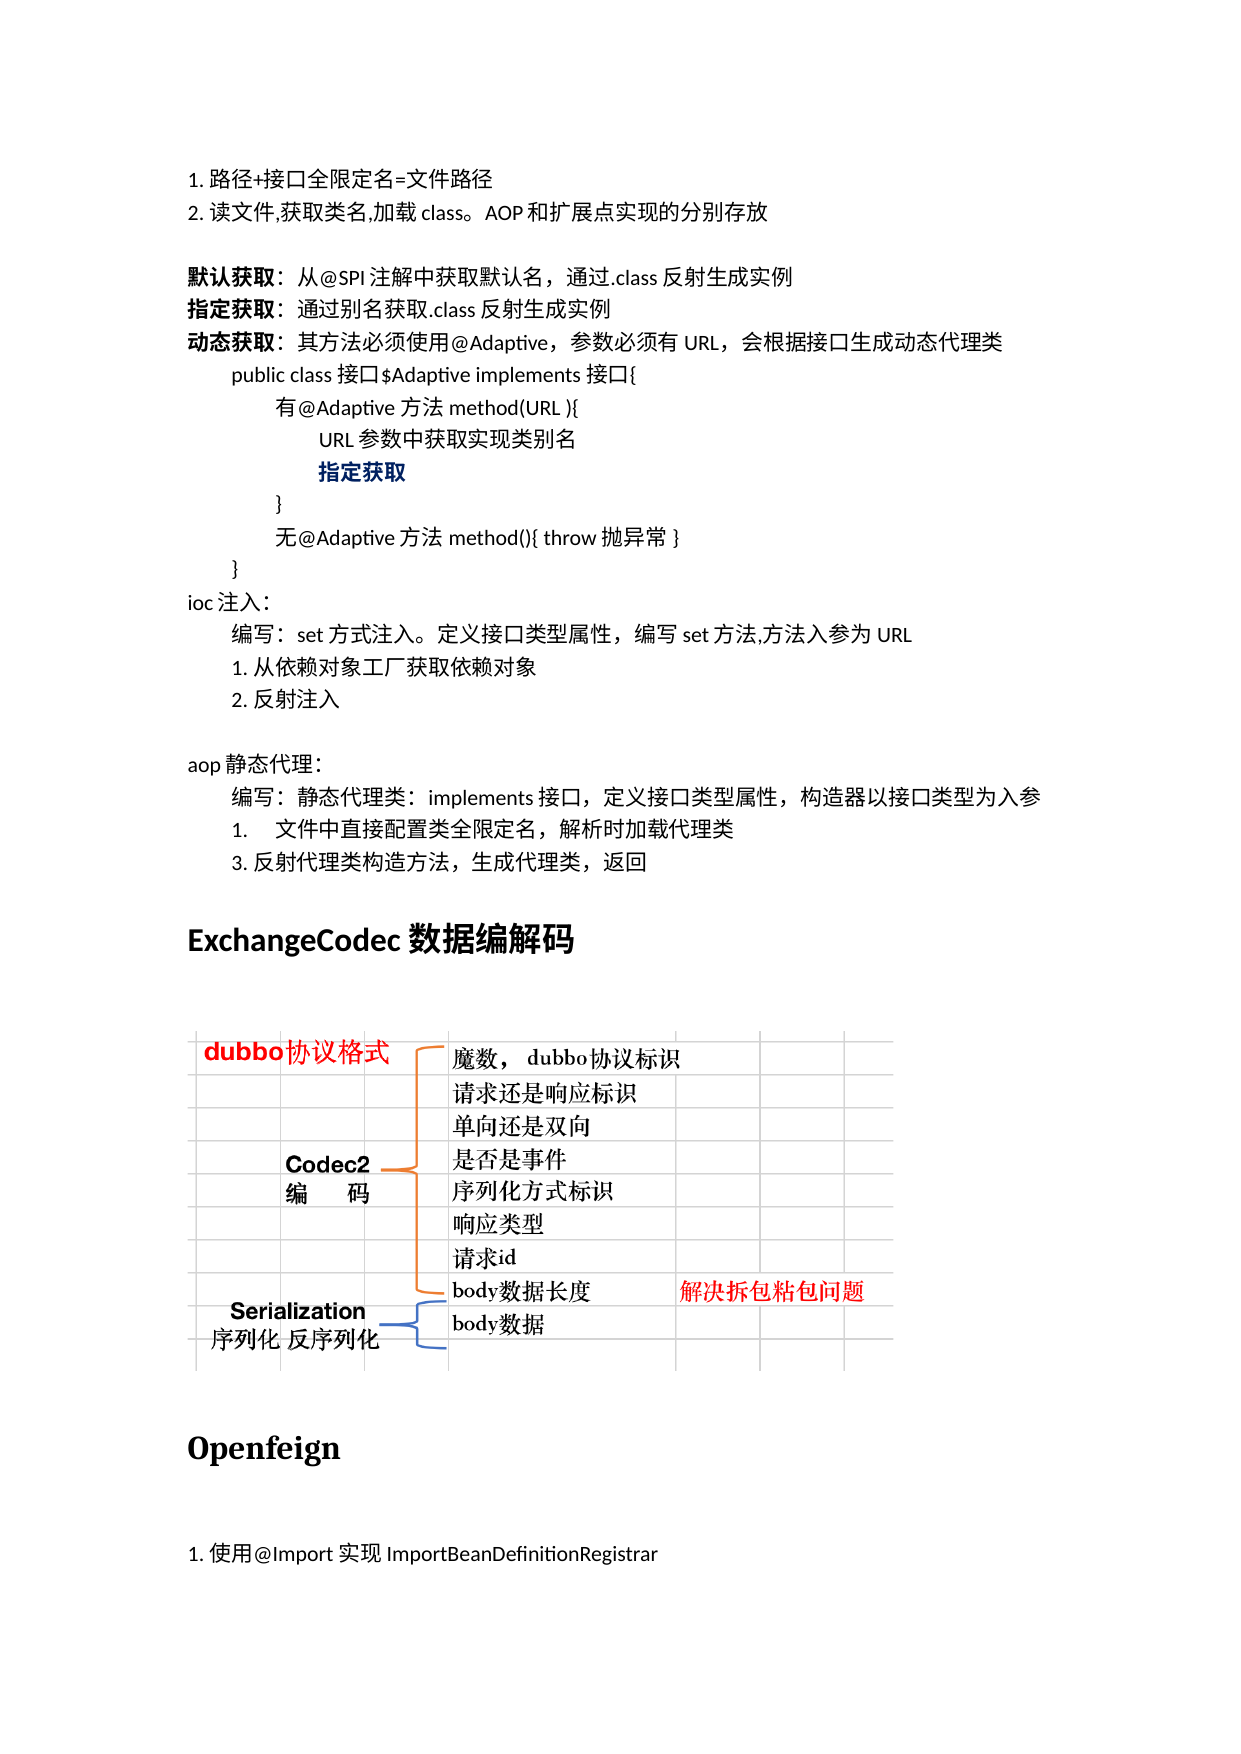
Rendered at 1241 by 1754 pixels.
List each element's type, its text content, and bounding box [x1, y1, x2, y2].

text 3. 反射代理类构造方法，生成代理类，返回 [187, 844, 1053, 877]
subtitle Openfeign [187, 1416, 1053, 1481]
text 默认获取：从@SPI注解中获取默认名，通过.class反射生成实例 [187, 259, 1053, 292]
list 文件中直接配置类全限定名，解析时加载代理类 [187, 812, 1053, 844]
text } [187, 552, 1053, 584]
text } [231, 487, 1053, 519]
text ioc注入： [187, 584, 1053, 617]
text aop静态代理： [187, 747, 1053, 779]
text public class 接口$Adaptive implements 接口{ [187, 357, 1053, 389]
list 从依赖对象工厂获取依赖对象 [187, 649, 1053, 682]
text 动态获取：其方法必须使用@Adaptive，参数必须有URL，会根据接口生成动态代理类 [187, 324, 1053, 357]
text 2. 读文件,获取类名,加载class。AOP和扩展点实现的分别存放 [187, 194, 1053, 227]
picture [187, 1031, 894, 1371]
text 编写：set方式注入。定义接口类型属性，编写set方法,方法入参为 URL [187, 617, 1053, 649]
text 指定获取：通过别名获取.class反射生成实例 [187, 292, 1053, 324]
text 1. 使用@Import 实现ImportBeanDefinitionRegistrar [187, 1536, 1053, 1568]
text URL参数中获取实现类别名 [275, 422, 1053, 454]
subtitle ExchangeCodec 数据编解码 [187, 904, 1053, 969]
text 1. 路径+接口全限定名=文件路径 [187, 162, 1053, 194]
text 指定获取 [275, 454, 1053, 487]
list 反射注入 [187, 682, 1053, 714]
text 编写：静态代理类：implements接口，定义接口类型属性，构造器以接口类型为入参 [187, 779, 1053, 812]
text 有@Adaptive 方法 method(URL ){ [231, 389, 1053, 422]
text 无@Adaptive方法 method(){ throw 抛异常 } [231, 519, 1053, 552]
